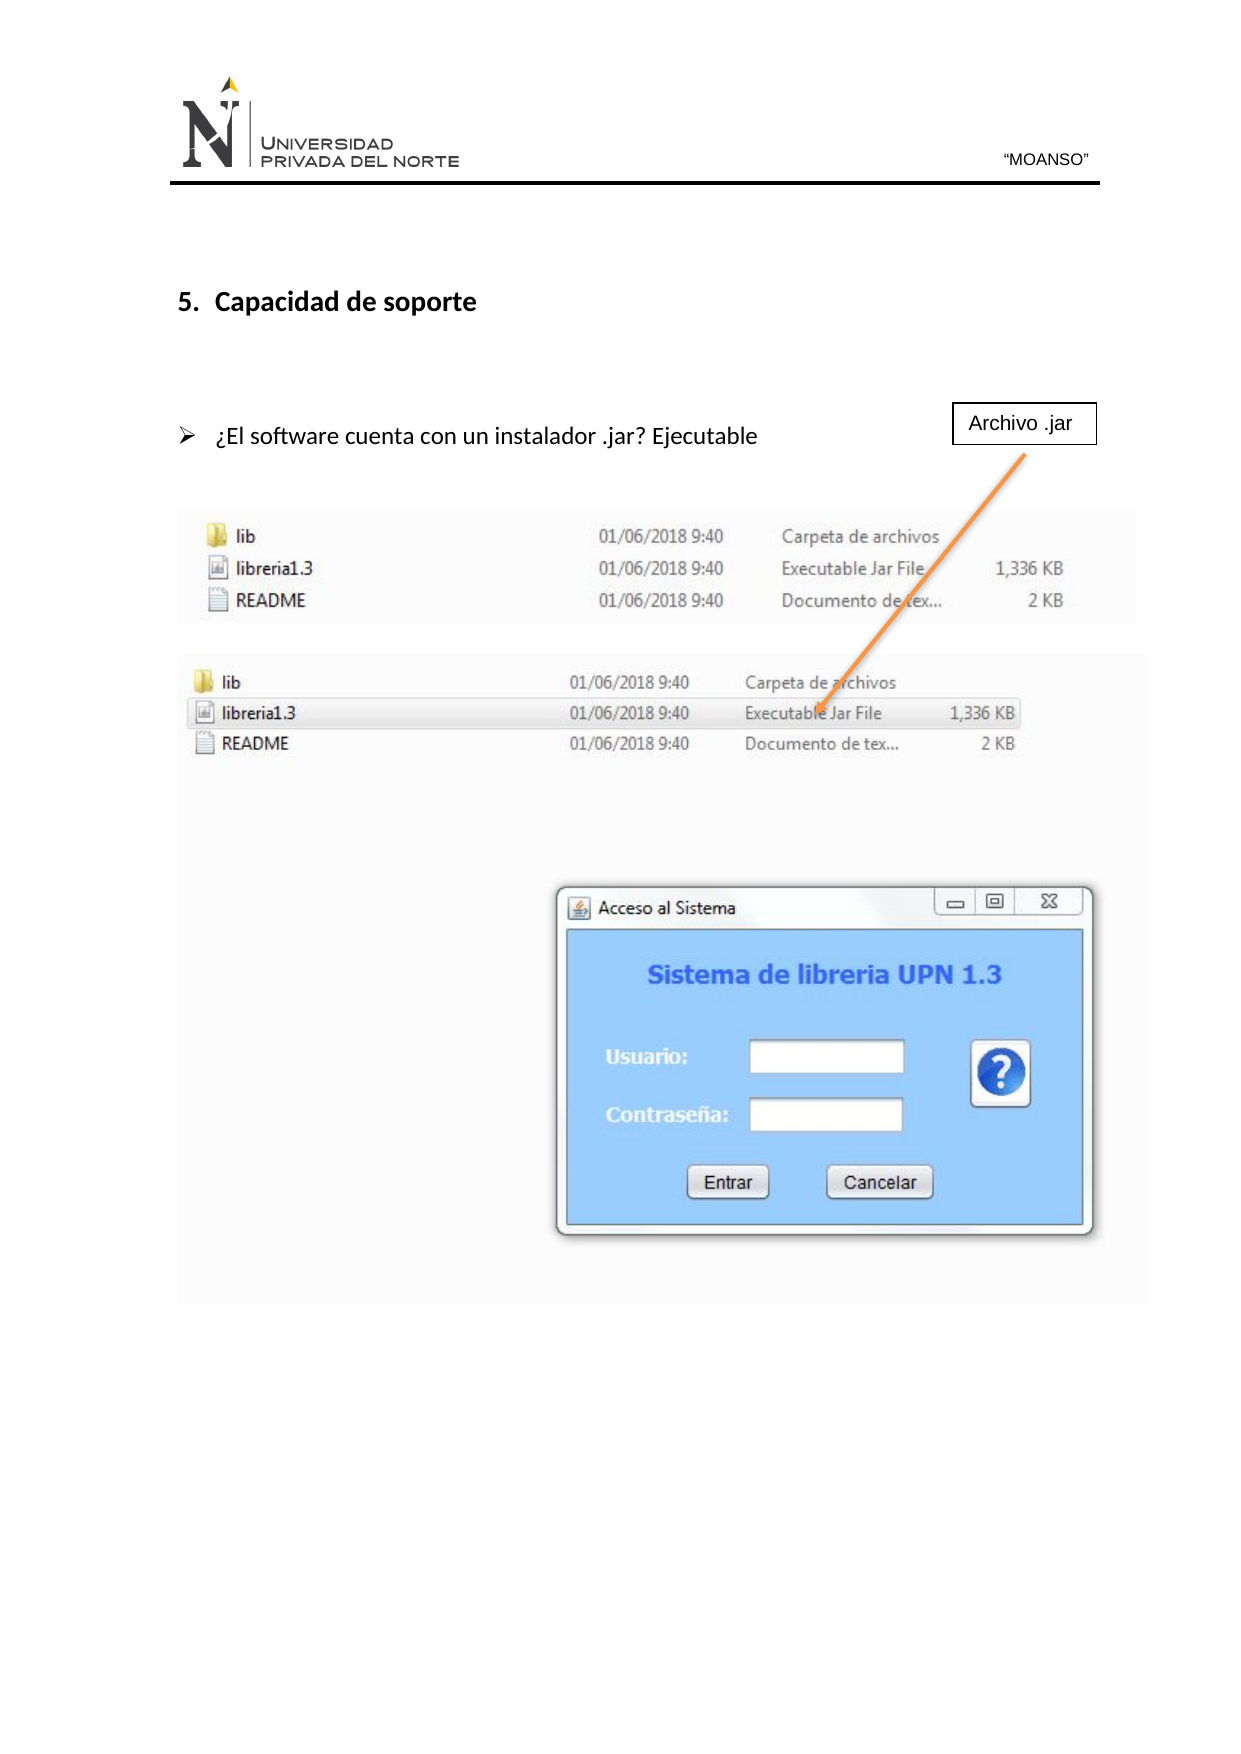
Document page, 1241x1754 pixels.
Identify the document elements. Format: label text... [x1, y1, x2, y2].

picture [177, 511, 975, 624]
list Capacidad de soporte [177, 283, 1092, 318]
picture [181, 73, 462, 169]
picture [892, 511, 1138, 624]
picture [177, 654, 1148, 1304]
list ¿El software cuenta con un instalador .jar? Ejecutable [177, 420, 1092, 451]
